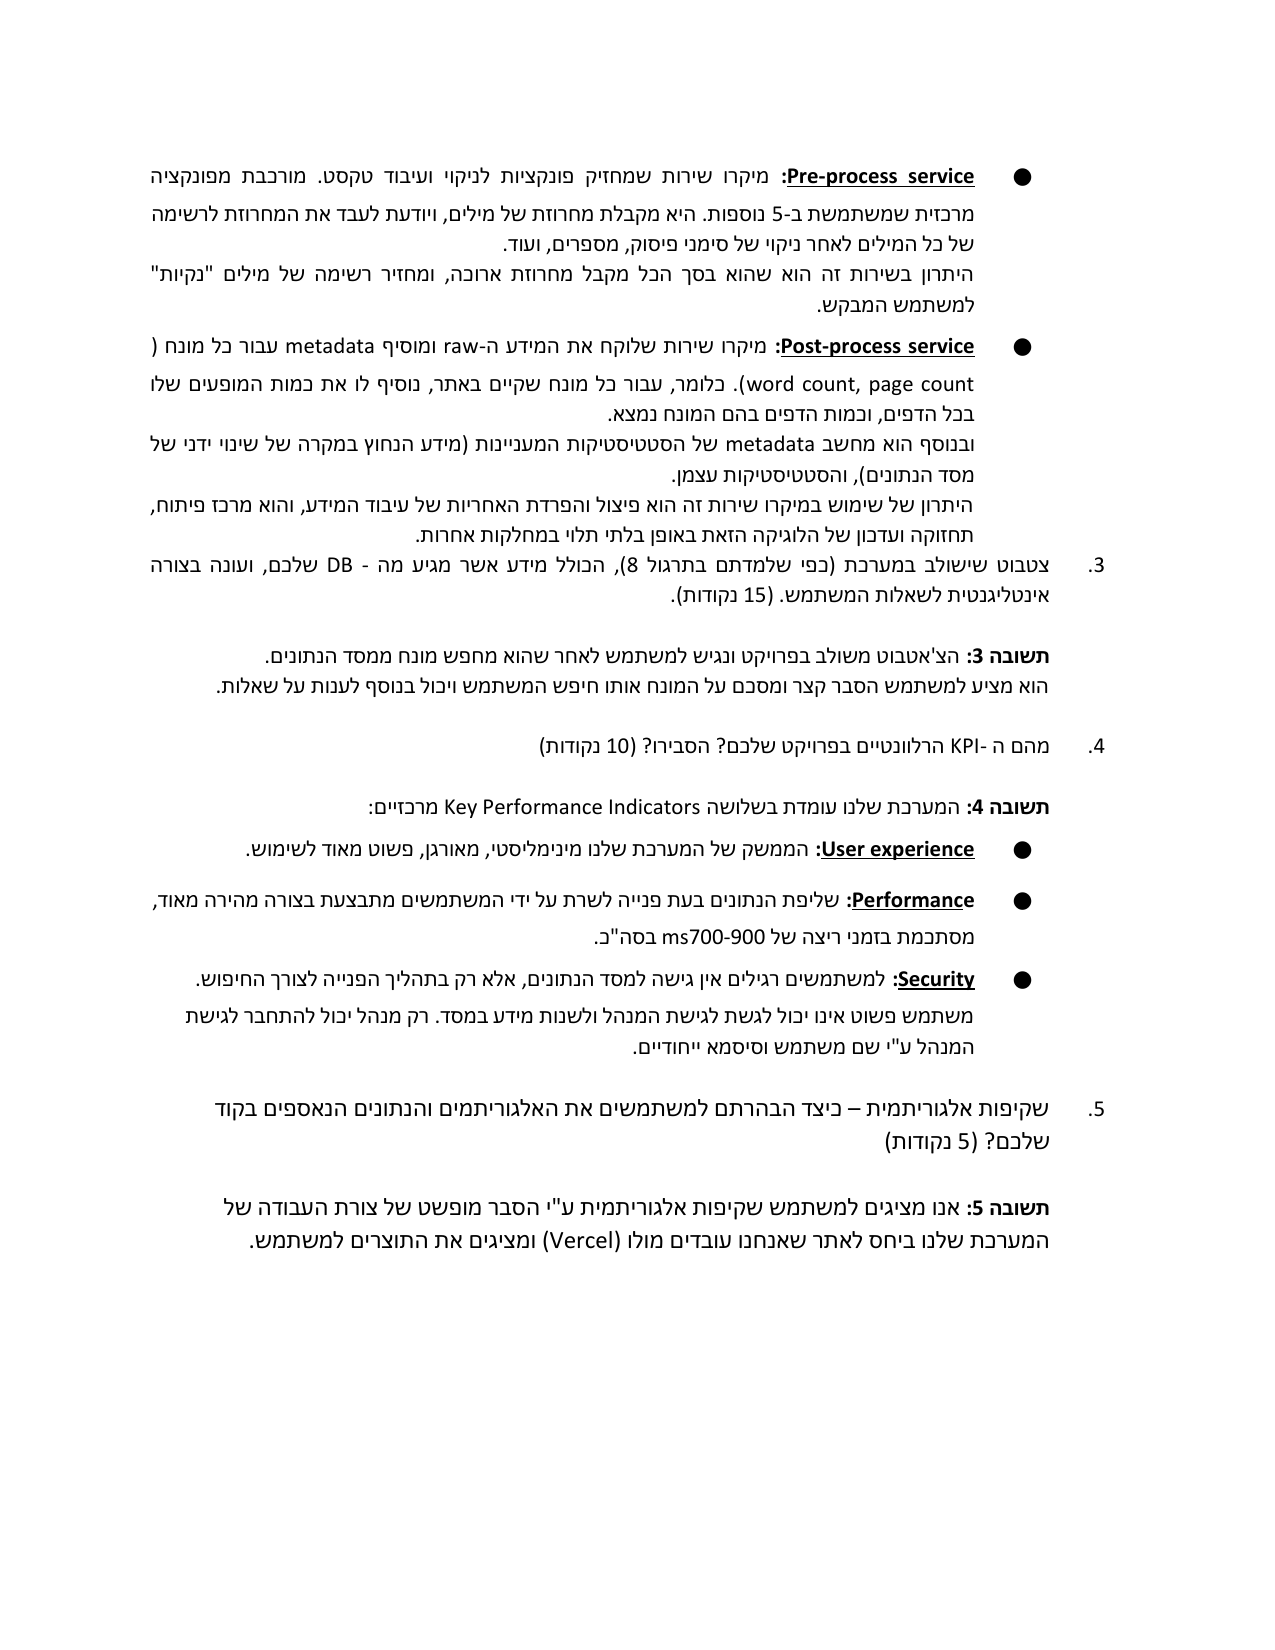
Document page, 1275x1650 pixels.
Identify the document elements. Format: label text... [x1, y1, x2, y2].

list Security: למשתמשים רגילים אין גישה למסד הנתונים, אלא רק בתהליך הפנייה לצורך החיפוש. משתמש פשוט אינו יכול לגשת לגישת המנהל ולשנות מידע במסד. רק מנהל יכול להתחבר לגישת המנהל ע"י שם משתמש וסיסמא ייחודיים. [150, 952, 1012, 1060]
list Performance: שליפת הנתונים בעת פנייה לשרת על ידי המשתמשים מתבצעת בצורה מהירה מאוד, מסתכמת בזמני ריצה של ms700-900 בסה"כ. [150, 873, 1012, 950]
list מהם ה -KPI הרלוונטיים בפרויקט שלכם? הסבירו? (10 נקודות) [150, 732, 1087, 760]
list צטבוט שישולב במערכת (כפי שלמדתם בתרגול 8), הכולל מידע אשר מגיע מה - DB שלכם, ועונה בצורה אינטליגנטית לשאלות המשתמש. (15 נקודות). [150, 550, 1087, 609]
text תשובה 5: אנו מציגים למשתמש שקיפות אלגוריתמית ע"י הסבר מופשט של צורת העבודה של המערכת שלנו ביחס לאתר שאנחנו עובדים מולו (Vercel) ומציגים את התוצרים למשתמש. [150, 1191, 1050, 1254]
list User experience: הממשק של המערכת שלנו מינימליסטי, מאורגן, פשוט מאוד לשימוש. [150, 822, 1012, 869]
text היתרון בשירות זה הוא שהוא בסך הכל מקבל מחרוזת ארוכה, ומחזיר רשימה של מילים "נקיות" למשתמש המבקש. [150, 259, 975, 318]
text היתרון של שימוש במיקרו שירות זה הוא פיצול והפרדת האחריות של עיבוד המידע, והוא מרכז פיתוח, תחזוקה ועדכון של הלוגיקה הזאת באופן בלתי תלוי במחלקות אחרות. [150, 490, 975, 548]
text תשובה 3: הצ'אטבוט משולב בפרויקט ונגיש למשתמש לאחר שהוא מחפש מונח ממסד הנתונים. [150, 641, 1050, 669]
text ובנוסף הוא מחשב metadata של הסטטיסטיקות המעניינות (מידע הנחוץ במקרה של שינוי ידני של מסד הנתונים), והסטטיסטיקות עצמן. [150, 429, 975, 488]
list שקיפות אלגוריתמית – כיצד הבהרתם למשתמשים את האלגוריתמים והנתונים הנאספים בקוד שלכם? (5 נקודות) [150, 1092, 1087, 1156]
text הוא מציע למשתמש הסבר קצר ומסכם על המונח אותו חיפש המשתמש ויכול בנוסף לענות על שאלות. [150, 671, 1050, 699]
list Post-process service: מיקרו שירות שלוקח את המידע ה-raw ומוסיף metadata עבור כל מונח (word count, page count). כלומר, עבור כל מונח שקיים באתר, נוסיף לו את כמות המופעים שלו בכל הדפים, וכמות הדפים בהם המונח נמצא. [150, 320, 1012, 427]
list Pre-process service: מיקרו שירות שמחזיק פונקציות לניקוי ועיבוד טקסט. מורכבת מפונקציה מרכזית שמשתמשת ב-5 נוספות. היא מקבלת מחרוזת של מילים, ויודעת לעבד את המחרוזת לרשימה של כל המילים לאחר ניקוי של סימני פיסוק, מספרים, ועוד. [150, 150, 1012, 257]
text תשובה 4: המערכת שלנו עומדת בשלושה Key Performance Indicators מרכזיים: [150, 792, 1050, 820]
